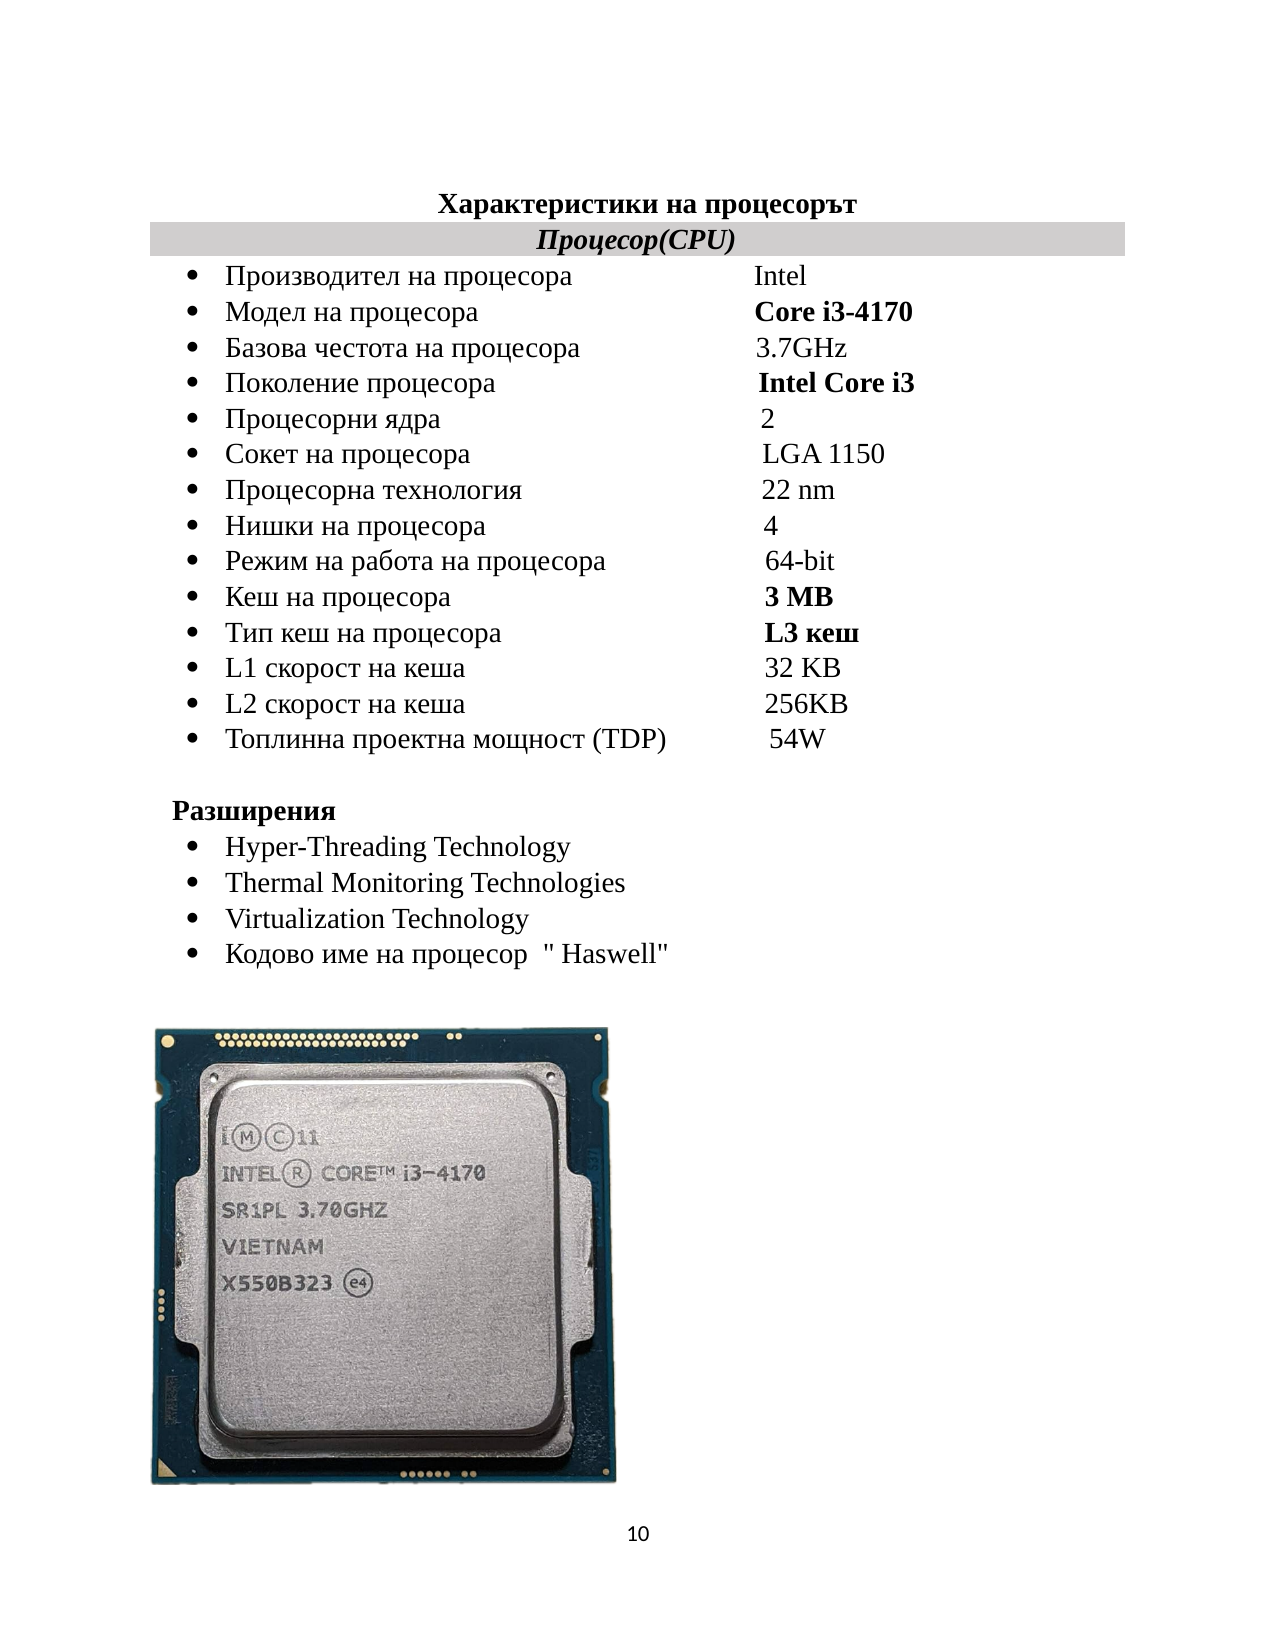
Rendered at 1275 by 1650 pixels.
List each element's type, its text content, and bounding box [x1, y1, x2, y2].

list Поколение процесора Intel Core i3 [187, 365, 1125, 399]
text Процесор(CPU) [150, 222, 1125, 256]
picture [150, 1027, 617, 1485]
list Базова честота на процесора 3.7GHz [187, 330, 1125, 363]
list L1 скорост на кеша 32 KB [187, 650, 1125, 684]
list Нишки на процесора 4 [187, 508, 1125, 541]
list Thermal Monitoring Technologies [187, 865, 1125, 899]
list Топлинна проектна мощност (TDP) 54W [187, 722, 1125, 755]
list Режим на работа на процесора 64-bit [187, 543, 1125, 577]
list Сокет на процесора LGA 1150 [187, 437, 1125, 470]
list Процесорни ядра 2 [187, 401, 1125, 434]
list Модел на процесора Core i3-4170 [187, 294, 1125, 328]
list Процесорна технология 22 nm [187, 472, 1125, 506]
list Virtualization Technology [187, 901, 1125, 934]
list Производител на процесора Intel [187, 258, 1125, 292]
list Кеш на процесора 3 MB [187, 579, 1125, 613]
list Тип кеш на процесора L3 кеш [187, 615, 1125, 648]
text Характеристики на процесорът [262, 186, 1125, 220]
text Разширения [150, 793, 1125, 827]
list Hyper-Threading Technology [187, 829, 1125, 863]
list Кодово име на процесор " Haswell" [187, 936, 1125, 970]
list L2 скорост на кеша 256KB [187, 686, 1125, 719]
